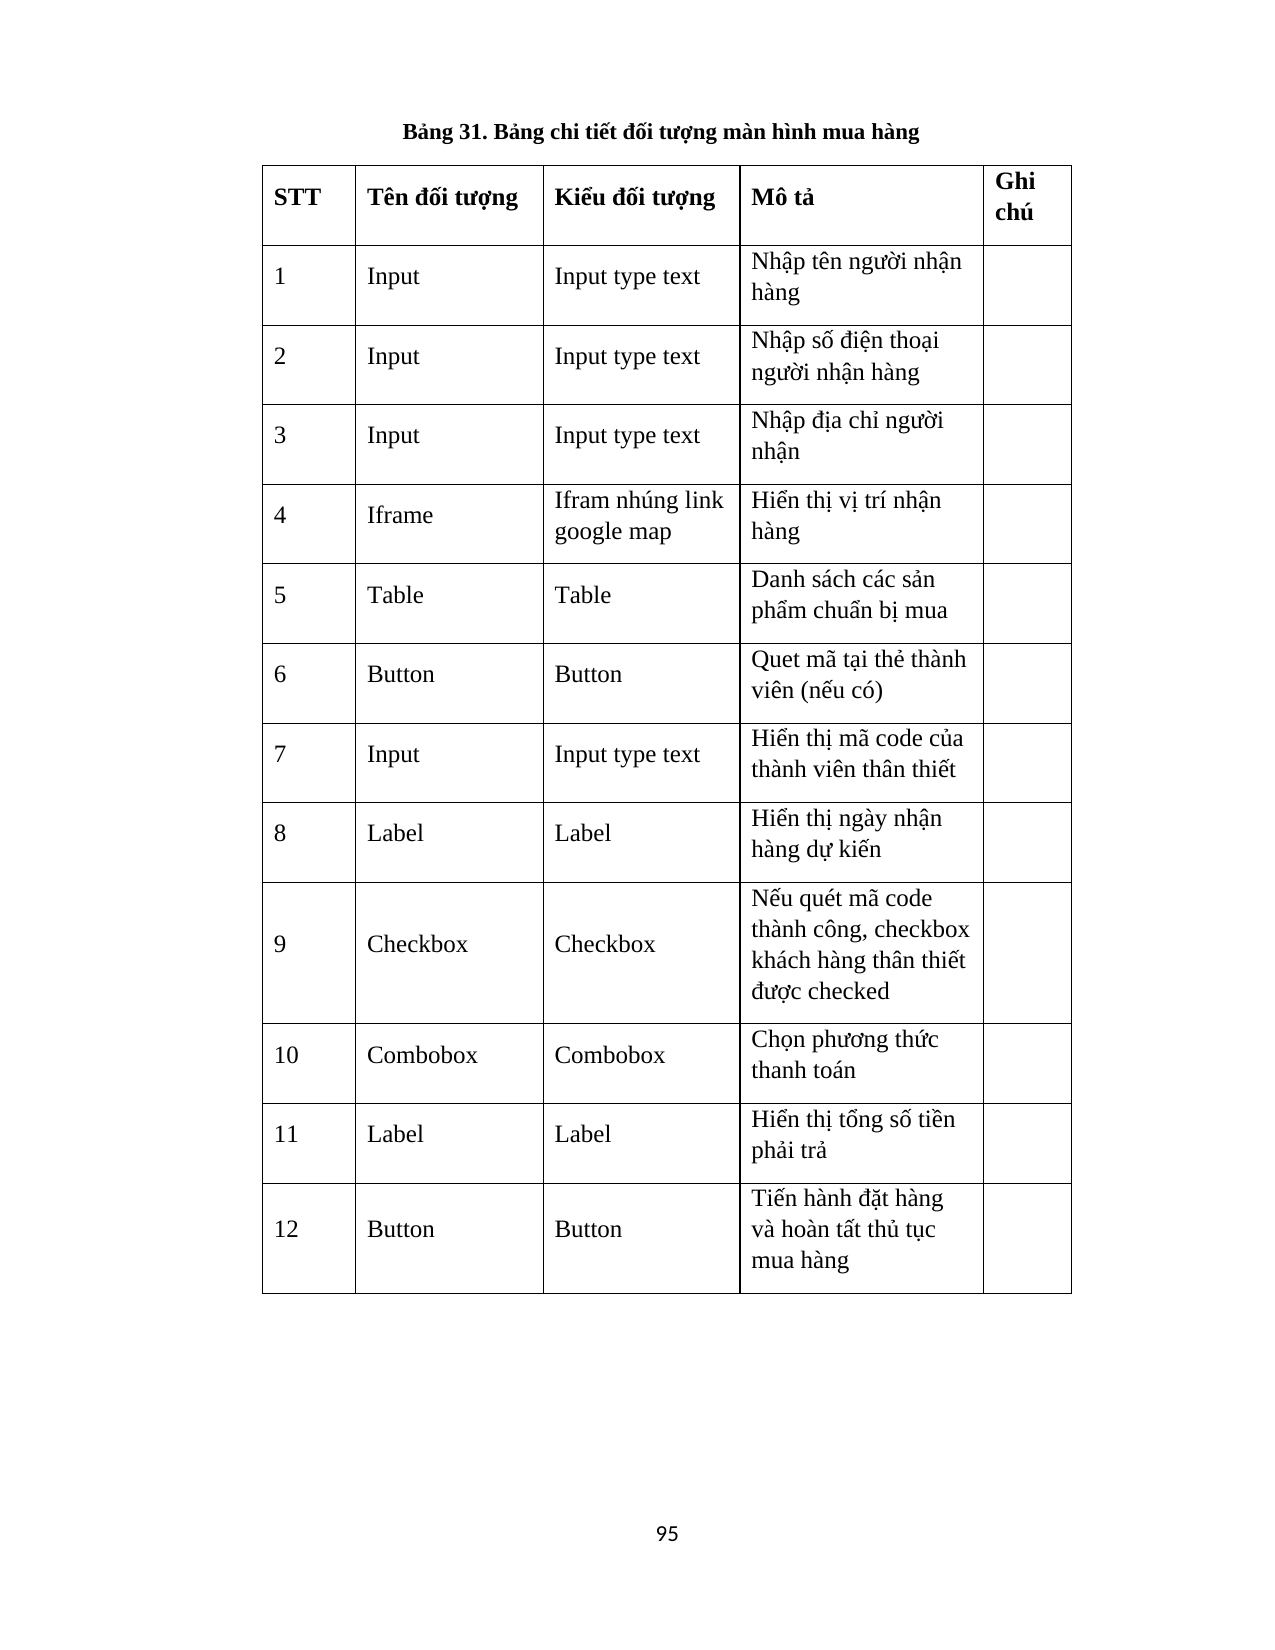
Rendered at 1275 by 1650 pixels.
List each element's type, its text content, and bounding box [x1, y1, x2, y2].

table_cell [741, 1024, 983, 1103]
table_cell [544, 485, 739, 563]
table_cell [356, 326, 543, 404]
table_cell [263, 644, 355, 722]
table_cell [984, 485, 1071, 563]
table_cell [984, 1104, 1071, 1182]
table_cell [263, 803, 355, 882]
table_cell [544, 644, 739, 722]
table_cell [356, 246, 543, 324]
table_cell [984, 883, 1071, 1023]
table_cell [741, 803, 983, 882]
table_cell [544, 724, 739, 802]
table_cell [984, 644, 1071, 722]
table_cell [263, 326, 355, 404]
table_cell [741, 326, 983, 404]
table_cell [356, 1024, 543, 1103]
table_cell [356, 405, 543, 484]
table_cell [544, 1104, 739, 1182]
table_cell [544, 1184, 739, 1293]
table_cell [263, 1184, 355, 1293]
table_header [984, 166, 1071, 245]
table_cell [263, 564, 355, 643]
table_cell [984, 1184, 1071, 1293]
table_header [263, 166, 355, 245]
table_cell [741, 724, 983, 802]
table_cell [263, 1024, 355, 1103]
text Bảng 31. Bảng chi tiết đối tượng màn hình mua hàng [327, 118, 1157, 144]
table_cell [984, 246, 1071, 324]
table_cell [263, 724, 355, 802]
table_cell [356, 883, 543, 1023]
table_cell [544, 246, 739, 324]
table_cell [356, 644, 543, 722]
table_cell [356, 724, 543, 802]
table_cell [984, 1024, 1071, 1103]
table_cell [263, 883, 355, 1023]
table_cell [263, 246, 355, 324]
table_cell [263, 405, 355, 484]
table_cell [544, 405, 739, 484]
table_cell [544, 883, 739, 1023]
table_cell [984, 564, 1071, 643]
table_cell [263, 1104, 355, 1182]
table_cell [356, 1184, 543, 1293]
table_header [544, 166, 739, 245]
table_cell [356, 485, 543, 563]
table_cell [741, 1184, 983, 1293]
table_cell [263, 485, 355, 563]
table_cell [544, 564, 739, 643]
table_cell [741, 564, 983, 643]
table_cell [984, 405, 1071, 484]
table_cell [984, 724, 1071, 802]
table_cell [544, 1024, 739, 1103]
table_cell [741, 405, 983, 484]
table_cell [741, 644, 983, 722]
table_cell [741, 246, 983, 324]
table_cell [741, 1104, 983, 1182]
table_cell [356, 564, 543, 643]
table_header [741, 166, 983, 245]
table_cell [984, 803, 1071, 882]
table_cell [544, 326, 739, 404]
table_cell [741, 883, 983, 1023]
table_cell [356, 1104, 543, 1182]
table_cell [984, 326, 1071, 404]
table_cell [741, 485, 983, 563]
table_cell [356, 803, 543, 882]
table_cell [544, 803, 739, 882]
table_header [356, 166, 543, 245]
